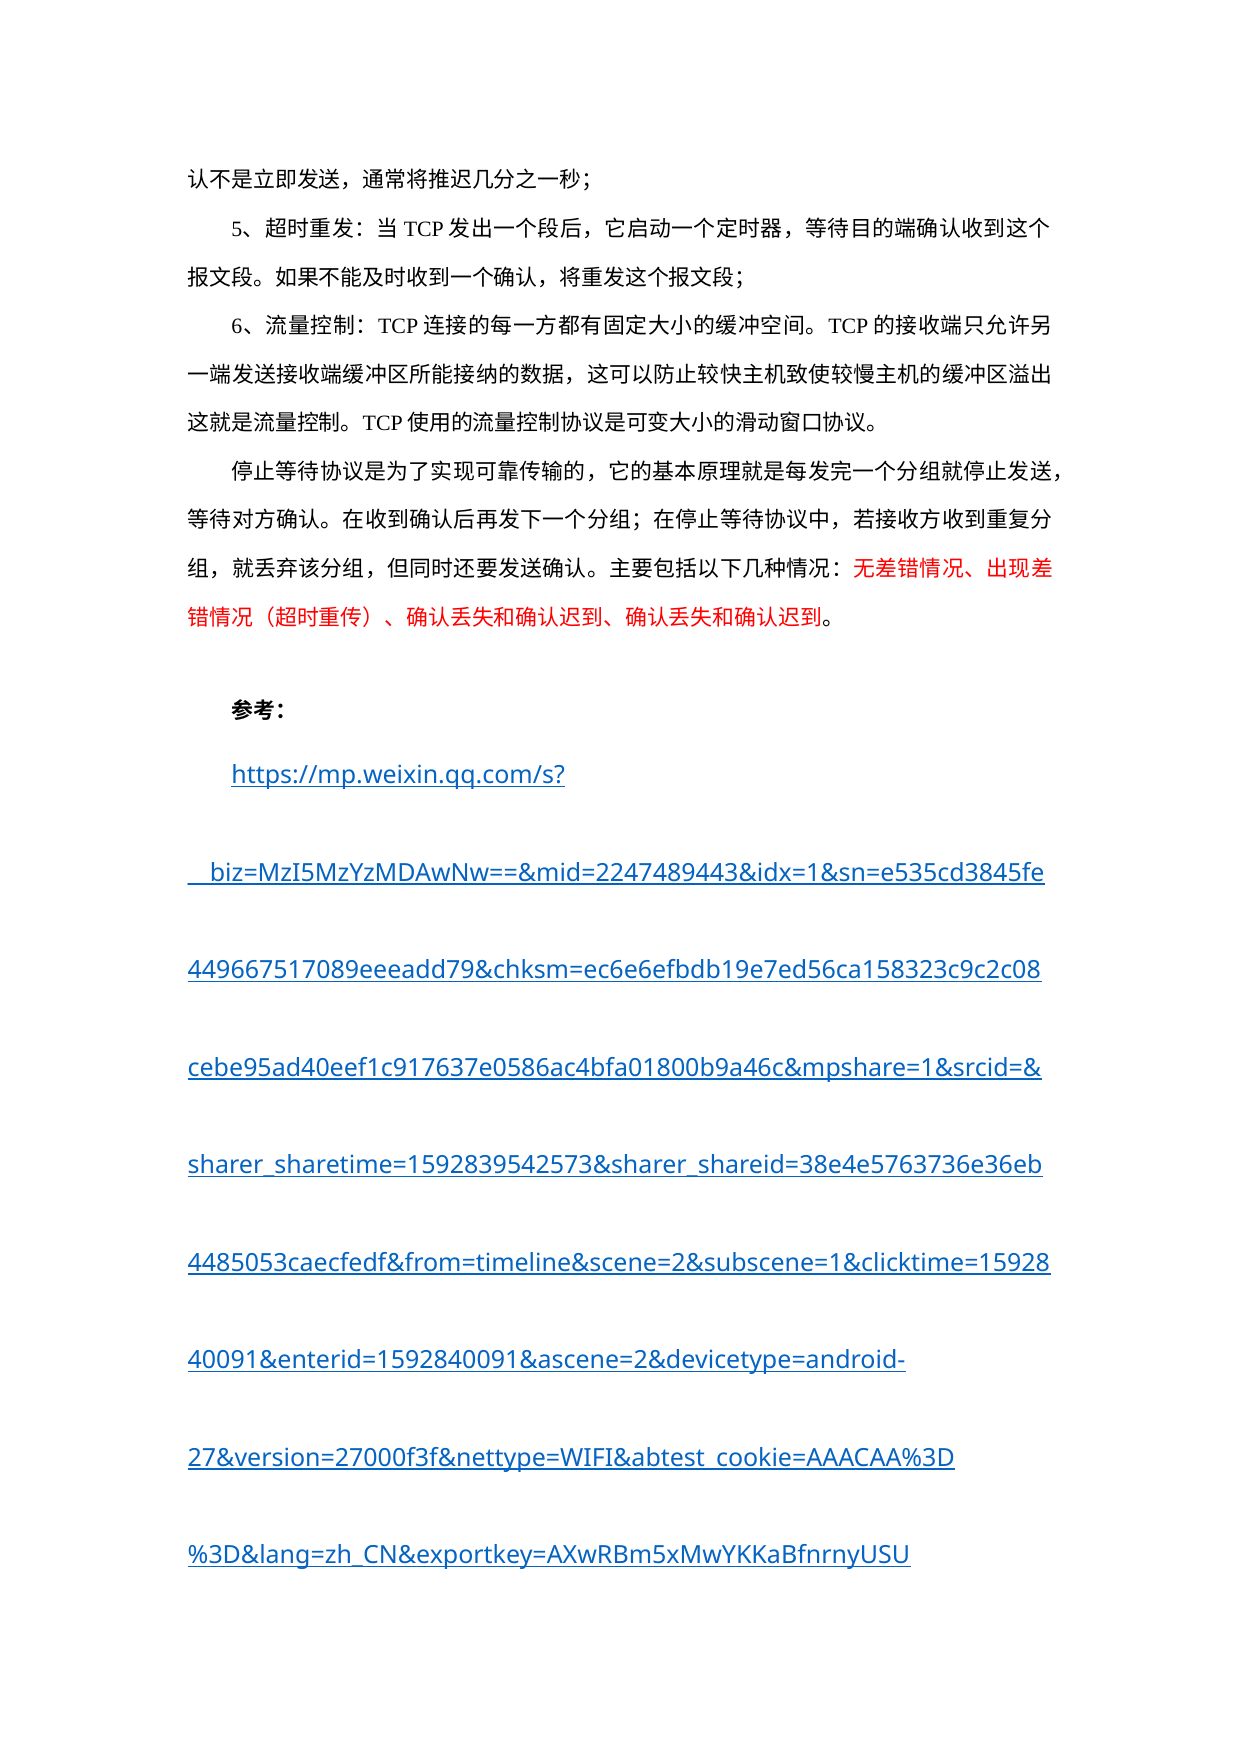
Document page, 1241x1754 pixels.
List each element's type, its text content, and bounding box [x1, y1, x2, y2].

text 5、超时重发：当TCP发出一个段后，它启动一个定时器，等待目的端确认收到这个报文段。如果不能及时收到一个确认，将重发这个报文段； [187, 210, 1053, 292]
text 停止等待协议是为了实现可靠传输的，它的基本原理就是每发完一个分组就停止发送，等待对方确认。在收到确认后再发下一个分组；在停止等待协议中，若接收方收到重复分组，就丢弃该分组，但同时还要发送确认。主要包括以下几种情况：无差错情况、出现差错情况（超时重传）、确认丢失和确认迟到、确认丢失和确认迟到。 [187, 453, 1053, 632]
text 参考： [187, 693, 1053, 725]
text 6、流量控制：TCP连接的每一方都有固定大小的缓冲空间。TCP的接收端只允许另一端发送接收端缓冲区所能接纳的数据，这可以防止较快主机致使较慢主机的缓冲区溢出，这就是流量控制。TCP使用的流量控制协议是可变大小的滑动窗口协议。 [187, 307, 1053, 437]
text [187, 741, 1053, 1586]
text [187, 162, 1053, 194]
